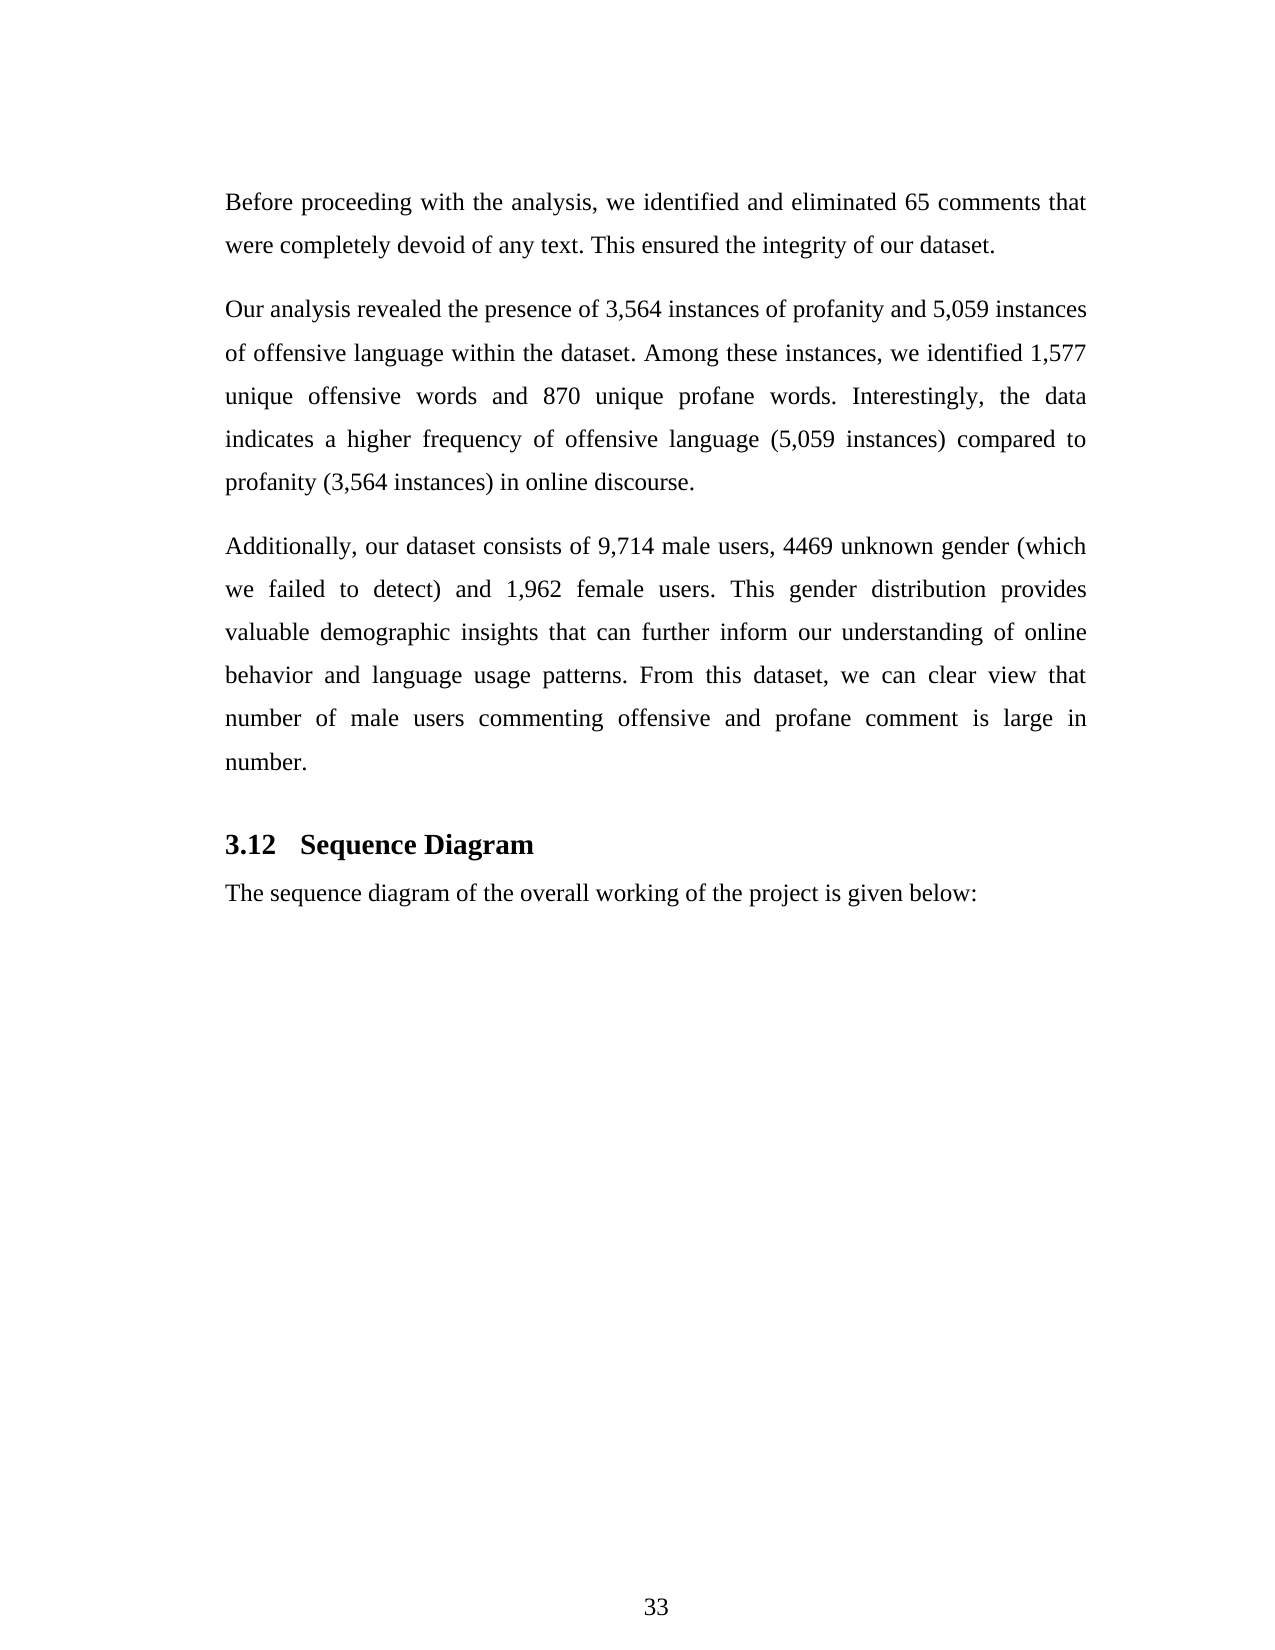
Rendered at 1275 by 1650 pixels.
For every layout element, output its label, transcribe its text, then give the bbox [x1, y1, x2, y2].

subtitle Sequence Diagram [225, 827, 1087, 861]
text Additionally, our dataset consists of 9,714 male users, 4469 unknown gender (which we failed to detect) and 1,962 female users. This gender distribution provides valuable demographic insights that can further inform our understanding of online behavior and language usage patterns. From this dataset, we can clear view that number of male users commenting offensive and profane comment is large in number. [225, 531, 1087, 775]
text Our analysis revealed the presence of 3,564 instances of profanity and 5,059 instances of offensive language within the dataset. Among these instances, we identified 1,577 unique offensive words and 870 unique profane words. Interestingly, the data indicates a higher frequency of offensive language (5,059 instances) compared to profanity (3,564 instances) in online discourse. [225, 294, 1087, 496]
text The sequence diagram of the overall working of the project is given below: [225, 878, 1087, 906]
text Before proceeding with the analysis, we identified and eliminated 65 comments that were completely devoid of any text. This ensured the integrity of our dataset. [225, 187, 1087, 259]
